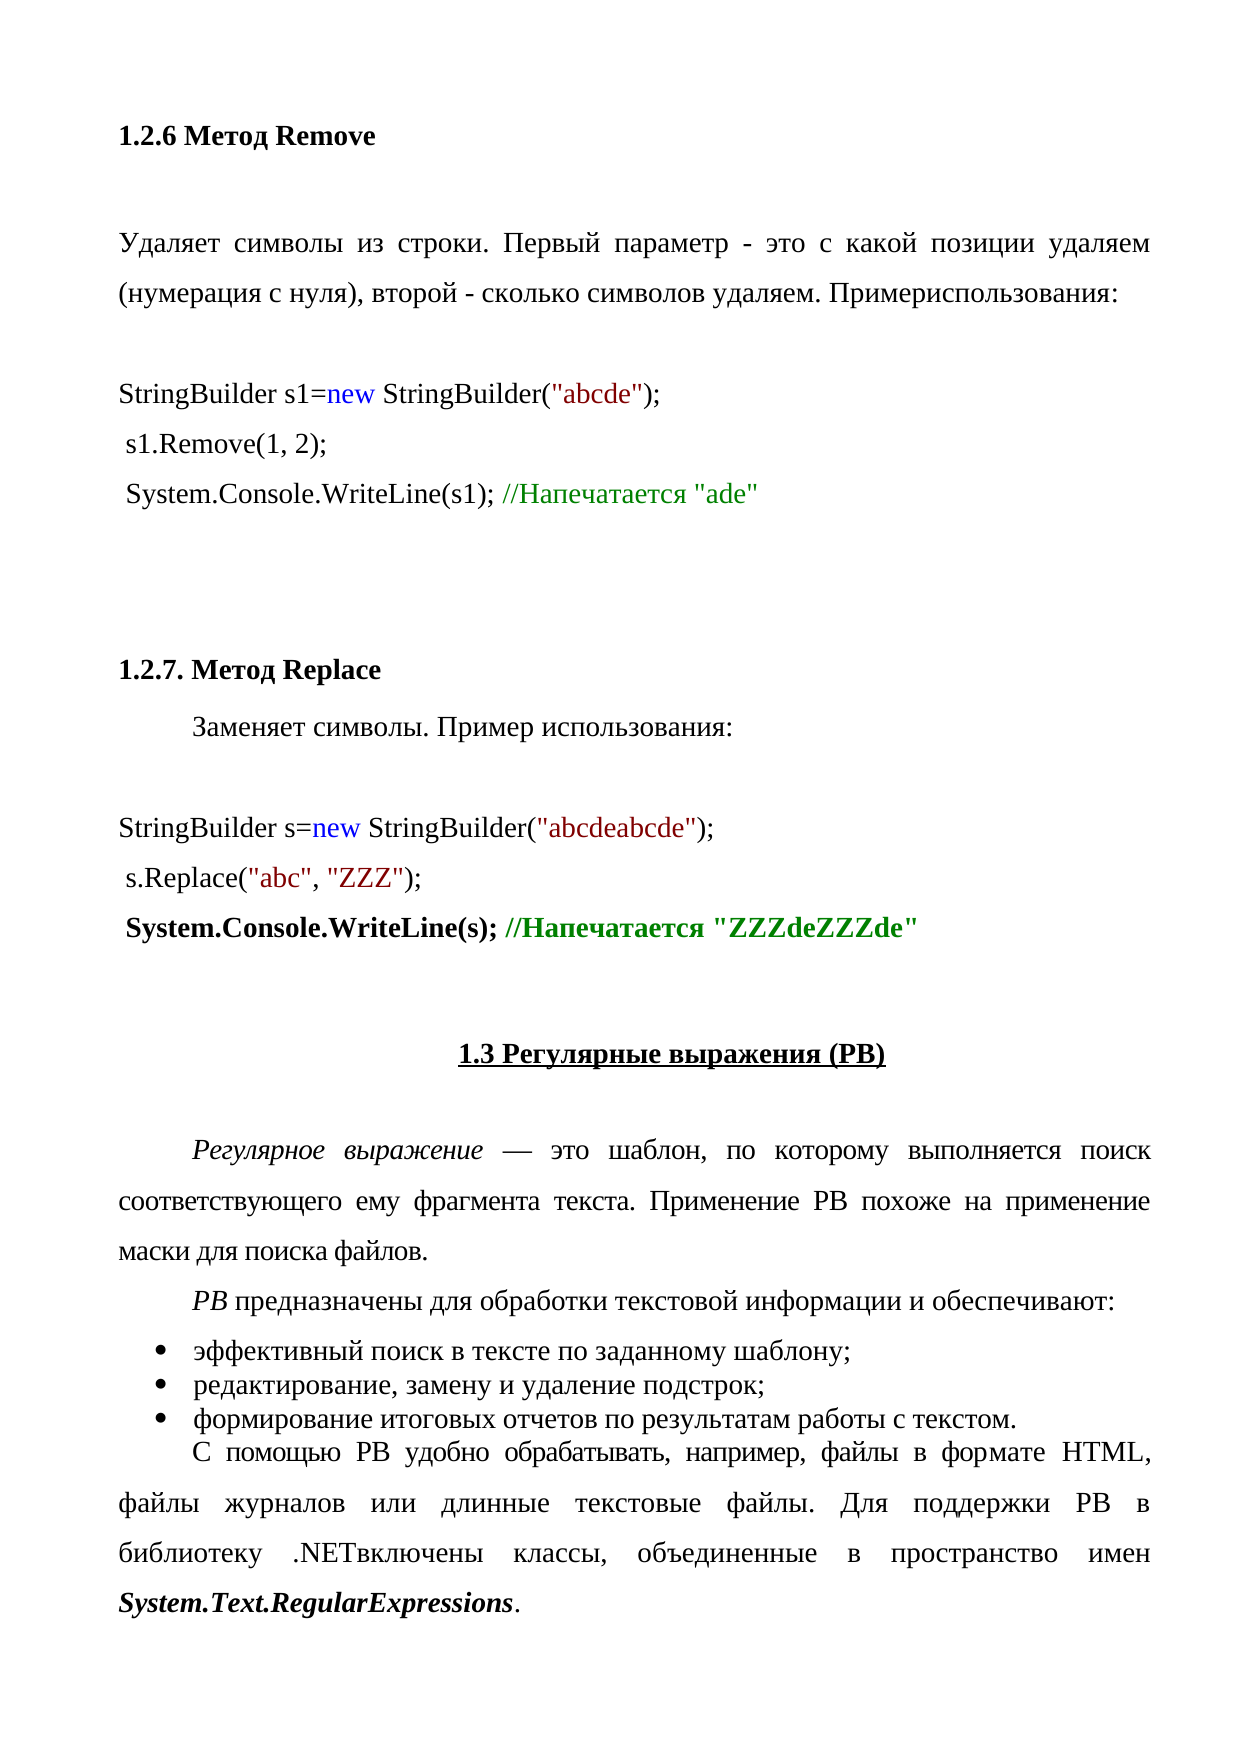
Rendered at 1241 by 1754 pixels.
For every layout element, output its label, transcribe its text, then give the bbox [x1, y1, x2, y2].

list формирование итоговых отчетов по результатам работы с текстом. [156, 1401, 1152, 1434]
text Регулярное выражение — это шаблон, по которому выполняется поиск соответствующего ему фрагмента текста. Применение РВ похоже на применение маски для поиска файлов. [118, 1132, 1152, 1266]
text РВ предназначены для обработки текстовой информации и обеспечивают: [118, 1283, 1152, 1317]
text Удаляет символы из строки. Первый параметр - это с какой позиции удаляем (нумерация с нуля), второй - сколько символов удаляем. Примериспользования: [118, 225, 1152, 309]
subtitle 1.2.6 Метод Remove [118, 118, 1152, 152]
list редактирование, замену и удаление подстрок; [156, 1367, 1152, 1401]
text Заменяет символы. Пример использования: [118, 709, 1152, 743]
text StringBuilder s=new StringBuilder("abcdeabcde"); [118, 810, 1152, 843]
subtitle 1.2.7. Метод Replace [118, 652, 1152, 686]
text System.Console.WriteLine(s1); //Напечатается "ade" [118, 477, 1152, 510]
list эффективный поиск в тексте по заданному шаблону; [156, 1333, 1152, 1367]
text StringBuilder s1=new StringBuilder("abcde"); [118, 376, 1152, 409]
text s1.Remove(1, 2); [118, 426, 1152, 460]
text С помощью РВ удобно обрабатывать, например, файлы в формате HTML, файлы журналов или длинные текстовые файлы. Для поддержки РВ в библиотеку .NETвключены классы, объединенные в пространство имен System.Text.RegularExpressions. [118, 1434, 1152, 1619]
subtitle System.Console.WriteLine(s); //Напечатается "ZZZdeZZZde" [118, 910, 1152, 944]
subtitle 1.3 Регулярные выражения (РВ) [192, 1036, 1152, 1069]
text s.Replace("abc", "ZZZ"); [118, 860, 1152, 893]
